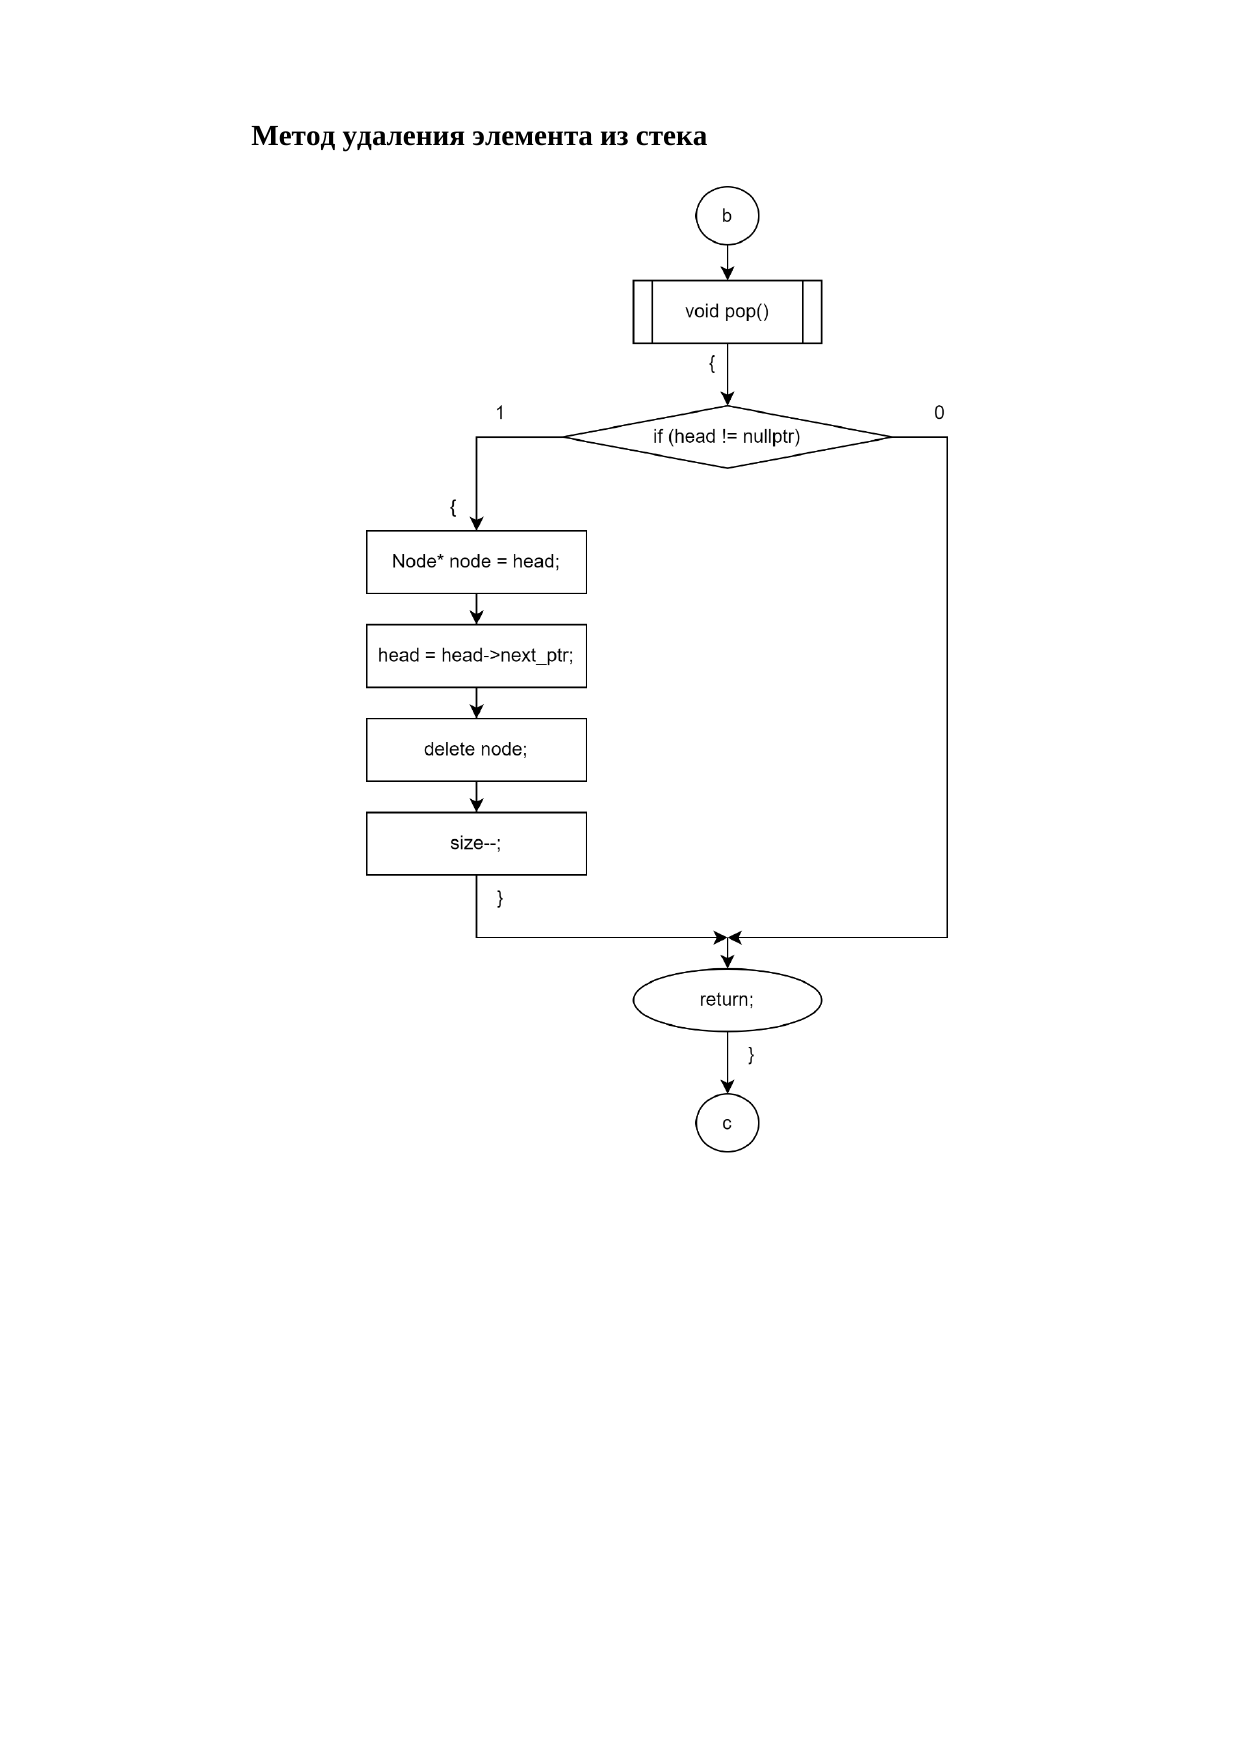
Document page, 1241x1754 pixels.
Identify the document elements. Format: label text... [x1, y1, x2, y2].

picture [351, 171, 978, 1168]
text Метод удаления элемента из стека [177, 118, 1152, 152]
